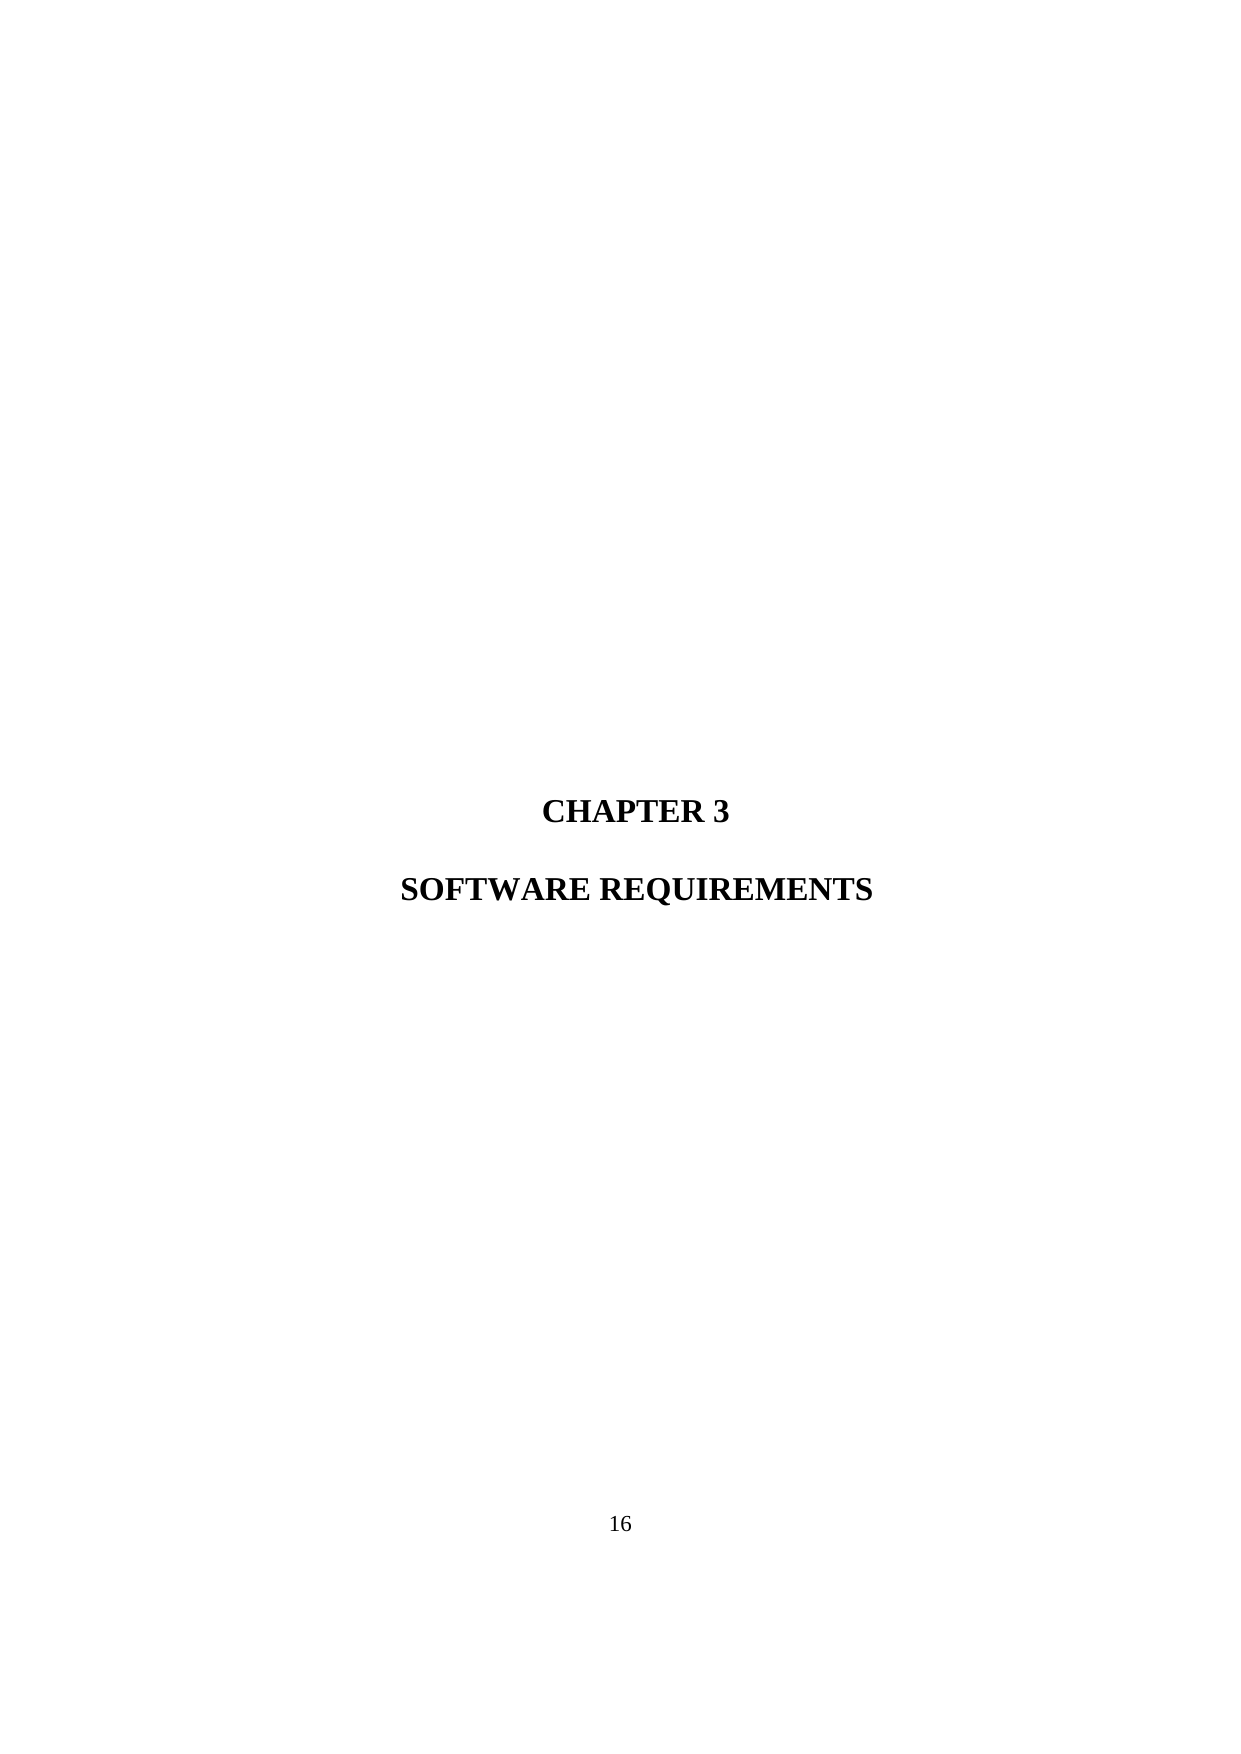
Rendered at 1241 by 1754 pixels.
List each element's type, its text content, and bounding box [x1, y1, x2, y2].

subtitle CHAPTER 3 SOFTWARE REQUIREMENTS [400, 791, 875, 907]
